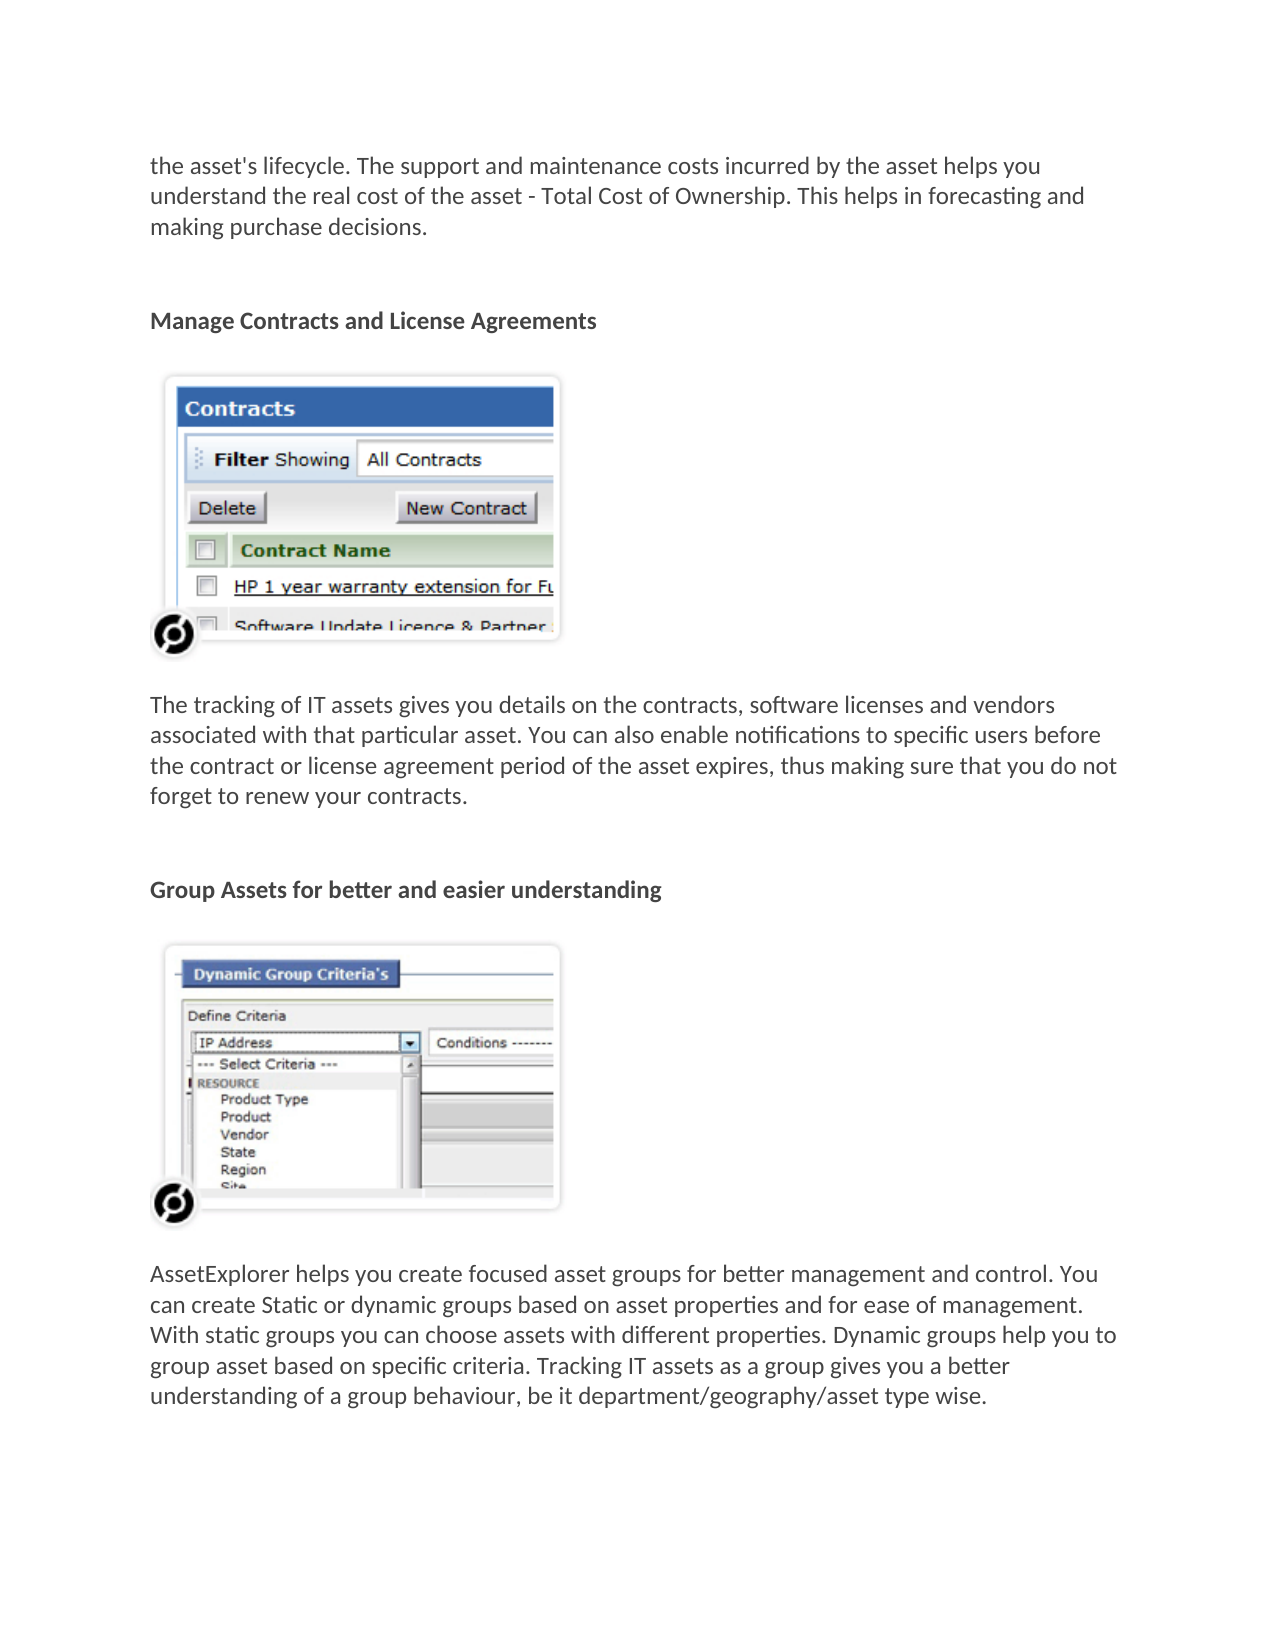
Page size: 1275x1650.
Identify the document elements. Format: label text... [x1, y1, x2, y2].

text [150, 150, 1125, 242]
text AssetExplorer helps you create focused asset groups for better management and control. You can create Static or dynamic groups based on asset properties and for ease of management. With static groups you can choose assets with different properties. Dynamic groups help you to group asset based on specific criteria. Tracking IT assets as a group gives you a better understanding of a group behaviour, be it department/geography/asset type wise. [150, 1258, 1125, 1411]
subtitle Manage Contracts and License Agreements [150, 288, 1125, 335]
subtitle Group Assets for better and easier understanding [150, 858, 1125, 905]
picture [150, 936, 574, 1231]
picture [150, 366, 574, 662]
text The tracking of IT assets gives you details on the contracts, software licenses and vendors associated with that particular asset. You can also enable notifications to specific users before the contract or license agreement period of the asset expires, thus making sure that you do not forget to renew your contracts. [150, 689, 1125, 811]
